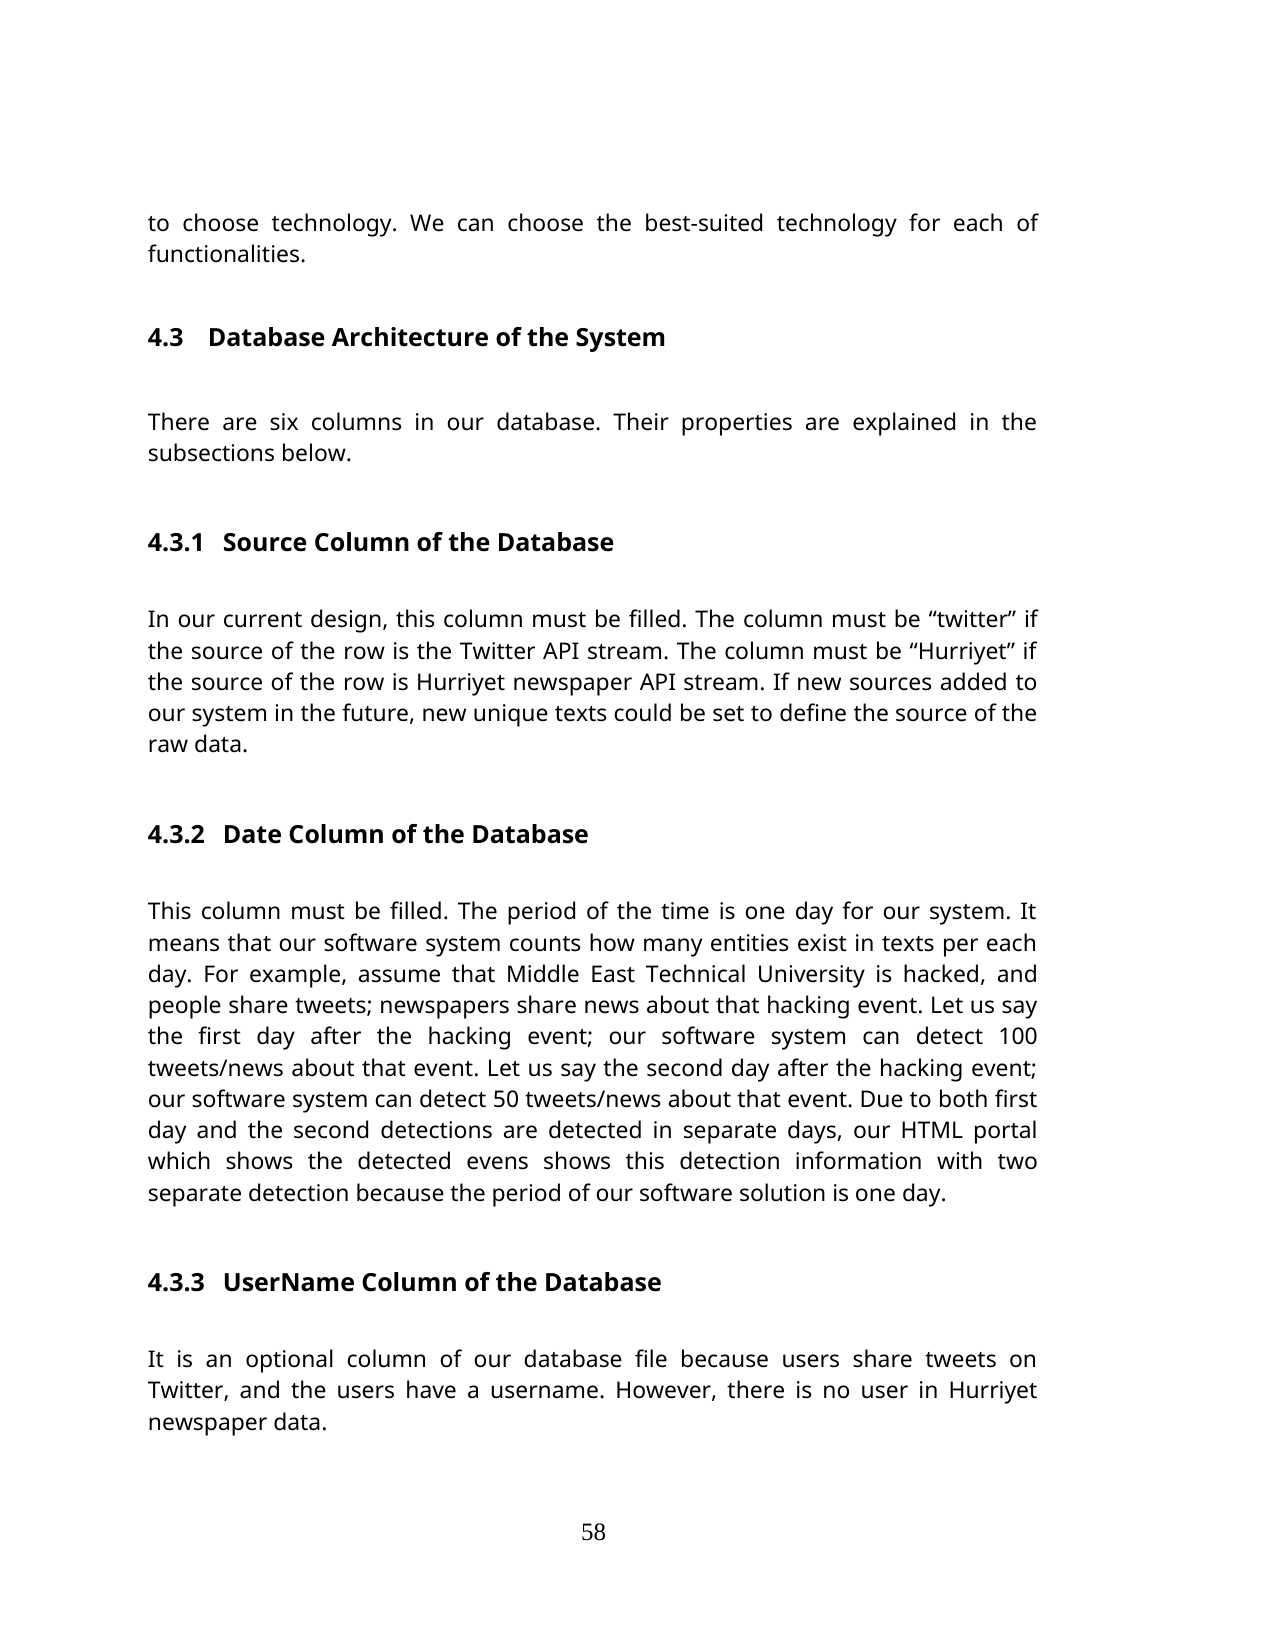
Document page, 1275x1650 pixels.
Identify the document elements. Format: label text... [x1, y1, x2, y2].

text It is an optional column of our database file because users share tweets on Twitter, and the users have a username. However, there is no user in Hurriyet newspaper data. [148, 1343, 1039, 1437]
text There are six columns in our database. Their properties are explained in the subsections below. [148, 405, 1039, 468]
subtitle Date Column of the Database [148, 817, 1039, 851]
subtitle Database Architecture of the System [148, 319, 1039, 353]
text In our current design, this column must be filled. The column must be “twitter” if the source of the row is the Twitter API stream. The column must be “Hurriyet” if the source of the row is Hurriyet newspaper API stream. If new sources added to our system in the future, new unique texts could be set to define the source of the raw data. [148, 603, 1039, 760]
text This column must be filled. The period of the time is one day for our system. It means that our software system counts how many entities exist in texts per each day. For example, assume that Middle East Technical University is hacked, and people share tweets; newspapers share news about that hacking event. Let us say the first day after the hacking event; our software system can detect 100 tweets/news about that event. Let us say the second day after the hacking event; our software system can detect 50 tweets/news about that event. Due to both first day and the second detections are detected in separate days, our HTML portal which shows the detected evens shows this detection information with two separate detection because the period of our software solution is one day. [148, 895, 1039, 1208]
subtitle Source Column of the Database [148, 525, 1039, 559]
subtitle UserName Column of the Database [148, 1265, 1039, 1299]
